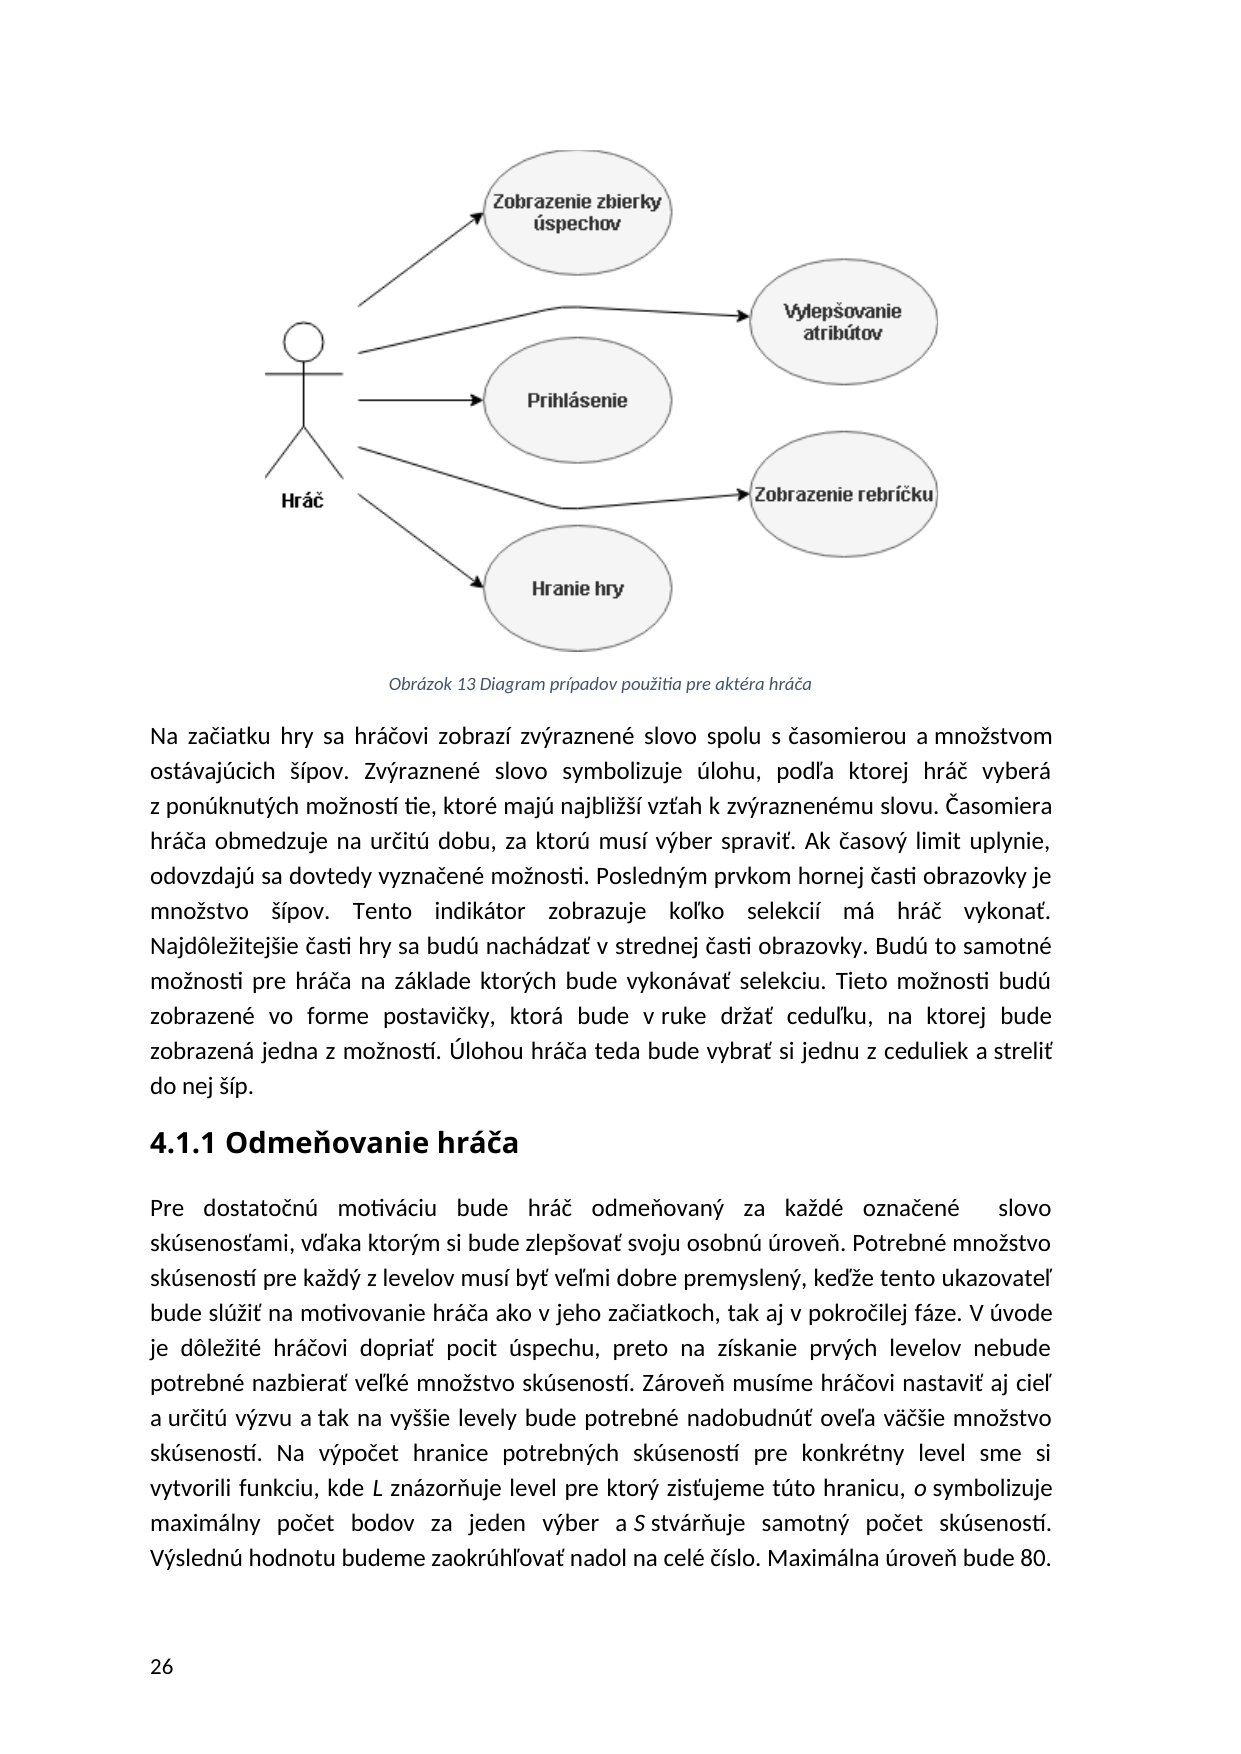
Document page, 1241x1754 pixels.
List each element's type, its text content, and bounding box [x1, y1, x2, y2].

text Pre dostatočnú motiváciu bude hráč odmeňovaný za každé označené slovo skúsenosťami, vďaka ktorým si bude zlepšovať svoju osobnú úroveň. Potrebné množstvo skúseností pre každý z levelov musí byť veľmi dobre premyslený, keďže tento ukazovateľ bude slúžiť na motivovanie hráča ako v jeho začiatkoch, tak aj v pokročilej fáze. V úvode je dôležité hráčovi dopriať pocit úspechu, preto na získanie prvých levelov nebude potrebné nazbierať veľké množstvo skúseností. Zároveň musíme hráčovi nastaviť aj cieľ a určitú výzvu a tak na vyššie levely bude potrebné nadobudnúť oveľa väčšie množstvo skúseností. Na výpočet hranice potrebných skúseností pre konkrétny level sme si vytvorili funkciu, kde L znázorňuje level pre ktorý zisťujeme túto hranicu, o symbolizuje maximálny počet bodov za jeden výber a S stvárňuje samotný počet skúseností. Výslednú hodnotu budeme zaokrúhľovať nadol na celé číslo. Maximálna úroveň bude 80. [150, 1193, 1053, 1573]
list Na začiatku hry sa hráčovi zobrazí zvýraznené slovo spolu s časomierou a množstvom ostávajúcich šípov. Zvýraznené slovo symbolizuje úlohu, podľa ktorej hráč vyberá z ponúknutých možností tie, ktoré majú najbližší vzťah k zvýraznenému slovu. Časomiera hráča obmedzuje na určitú dobu, za ktorú musí výber spraviť. Ak časový limit uplynie, odovzdajú sa dovtedy vyznačené možnosti. Posledným prvkom hornej časti obrazovky je množstvo šípov. Tento indikátor zobrazuje koľko selekcií má hráč vykonať. Najdôležitejšie časti hry sa budú nachádzať v strednej časti obrazovky. Budú to samotné možnosti pre hráča na základe ktorých bude vykonávať selekciu. Tieto možnosti budú zobrazené vo forme postavičky, ktorá bude v ruke držať ceduľku, na ktorej bude zobrazená jedna z možností. Úlohou hráča teda bude vybrať si jednu z ceduliek a streliť do nej šíp. [150, 720, 1053, 1101]
picture [264, 150, 939, 652]
subtitle Odmeňovanie hráča [150, 1122, 1053, 1162]
